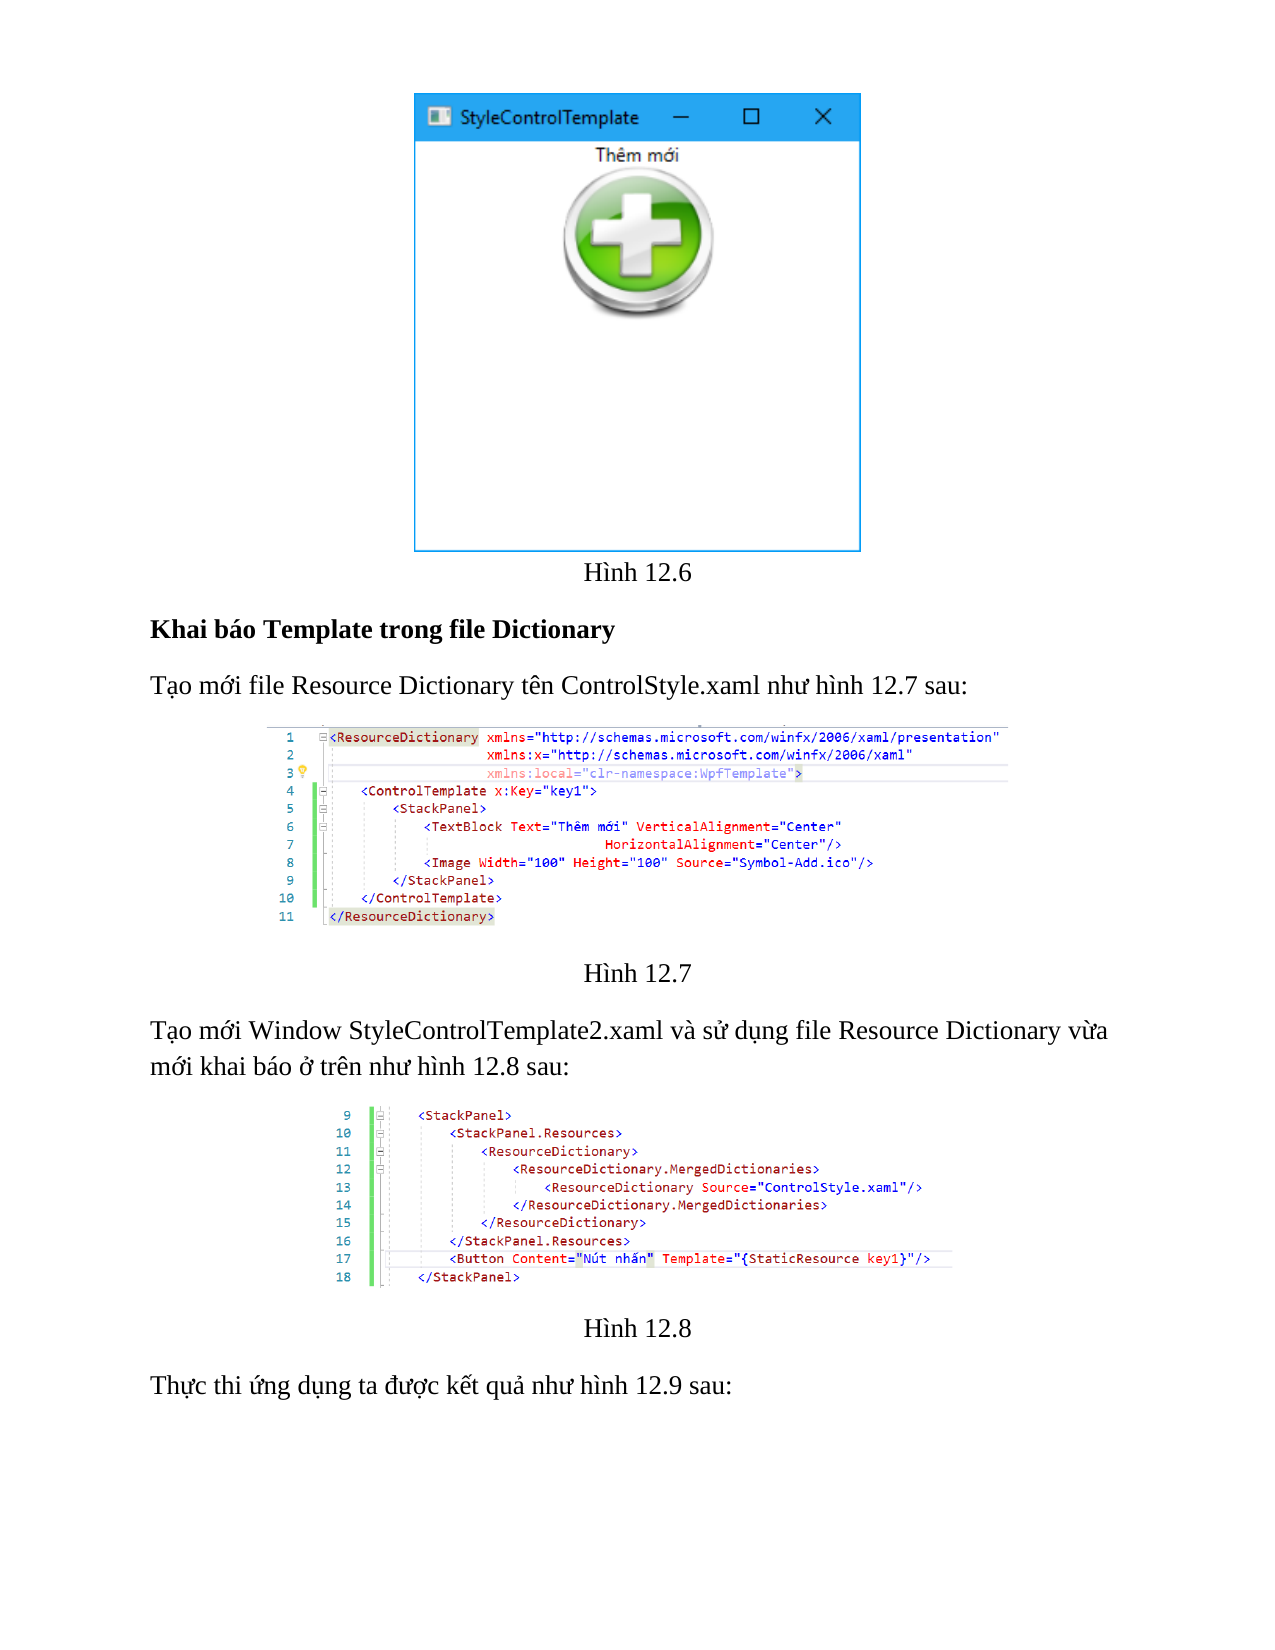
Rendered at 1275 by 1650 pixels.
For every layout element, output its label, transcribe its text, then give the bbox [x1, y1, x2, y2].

text Tạo mới file Resource Dictionary tên ControlStyle.xaml như hình 12.7 sau: [150, 669, 1125, 700]
picture [414, 93, 861, 552]
text Hình 12.8 [150, 1312, 1125, 1343]
text Hình 12.7 [150, 957, 1125, 988]
text Tạo mới Window StyleControlTemplate2.xaml và sử dụng file Resource Dictionary vừa mới khai báo ở trên như hình 12.8 sau: [150, 1014, 1125, 1081]
text Thực thi ứng dụng ta được kết quả như hình 12.9 sau: [150, 1369, 1125, 1400]
picture [266, 725, 1009, 933]
text Khai báo Template trong file Dictionary [150, 613, 1125, 644]
picture [322, 1106, 953, 1288]
